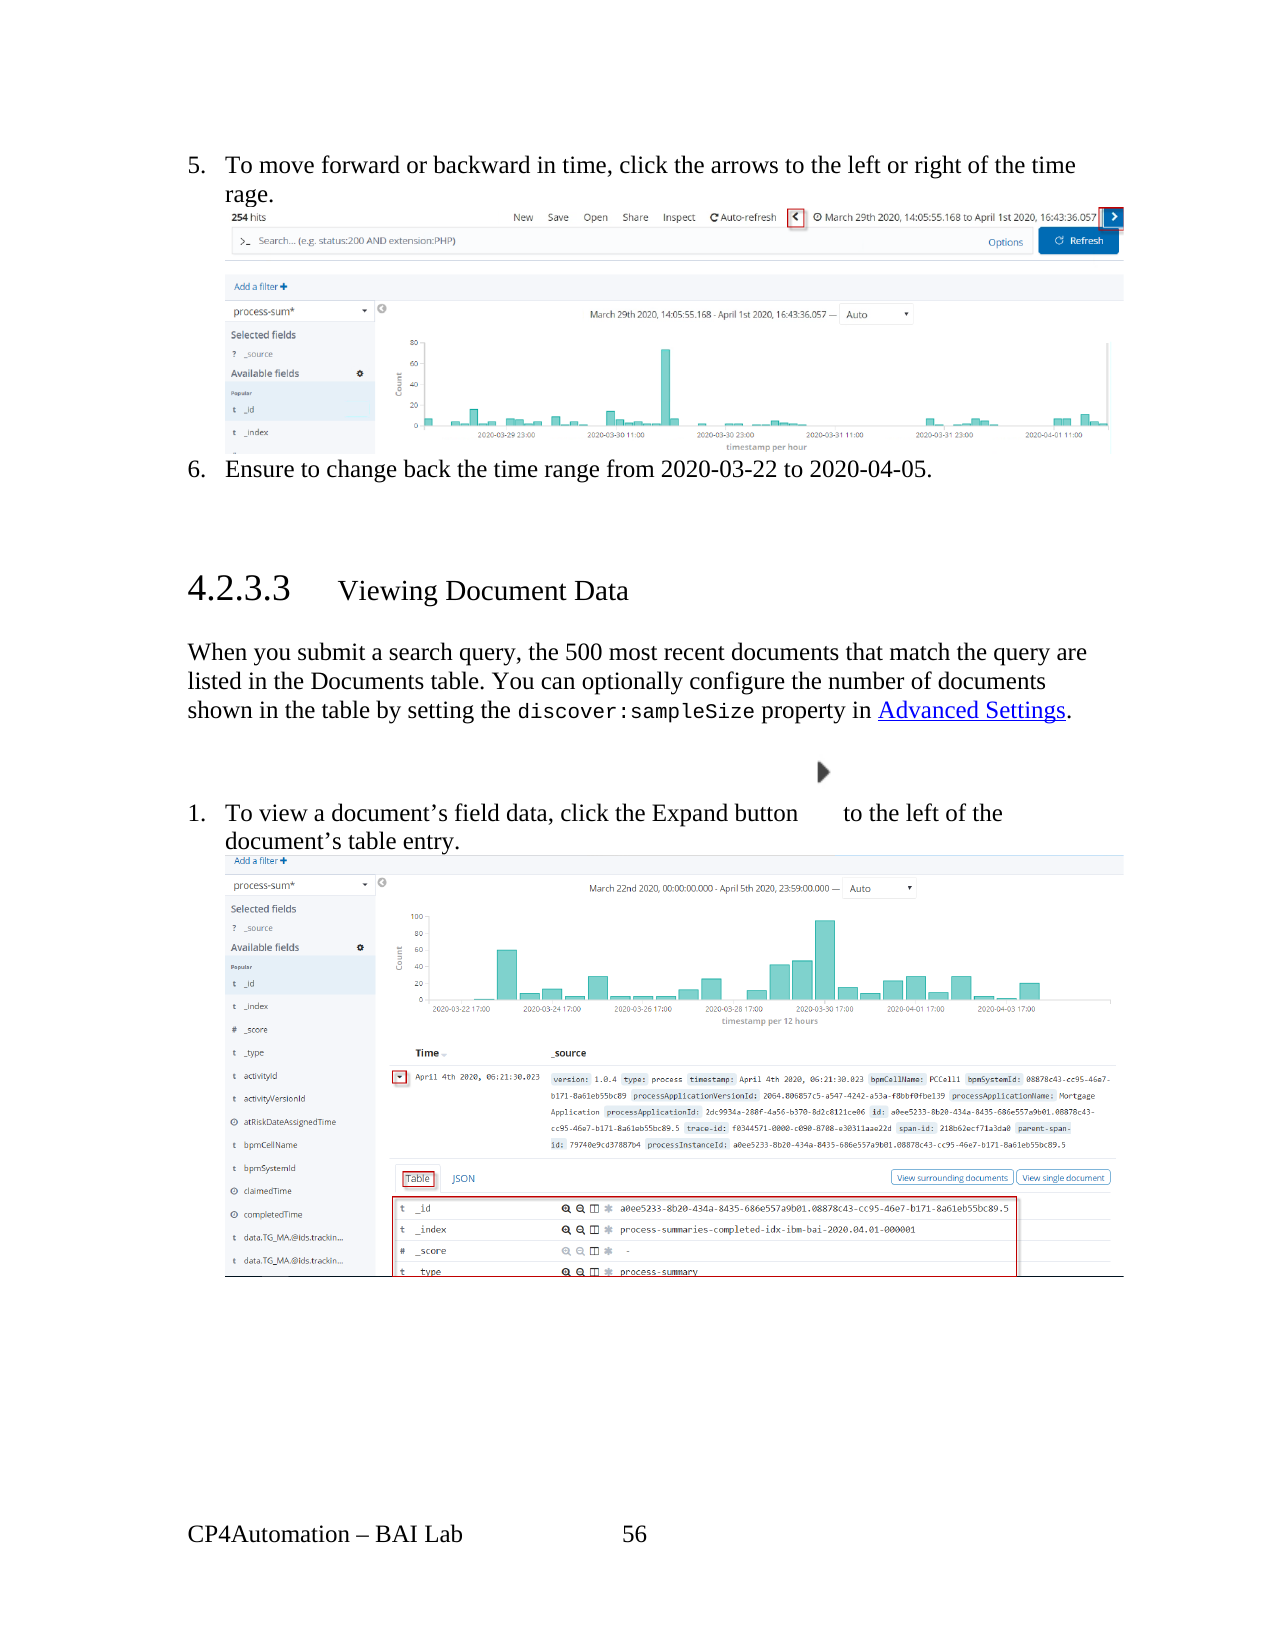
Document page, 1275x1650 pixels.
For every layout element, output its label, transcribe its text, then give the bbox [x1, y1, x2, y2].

picture [225, 855, 1124, 1277]
text When you submit a search query, the 500 most recent documents that match the query are listed in the Documents table. You can optionally configure the number of documents shown in the table by setting the discover:sampleSize property in Advanced Settings. [187, 637, 1087, 724]
picture [225, 207, 1124, 454]
list Ensure to change back the time range from 2020-03-22 to 2020-04-05. [187, 454, 1087, 511]
list Viewing Document Data [187, 565, 1087, 608]
picture [804, 753, 843, 792]
